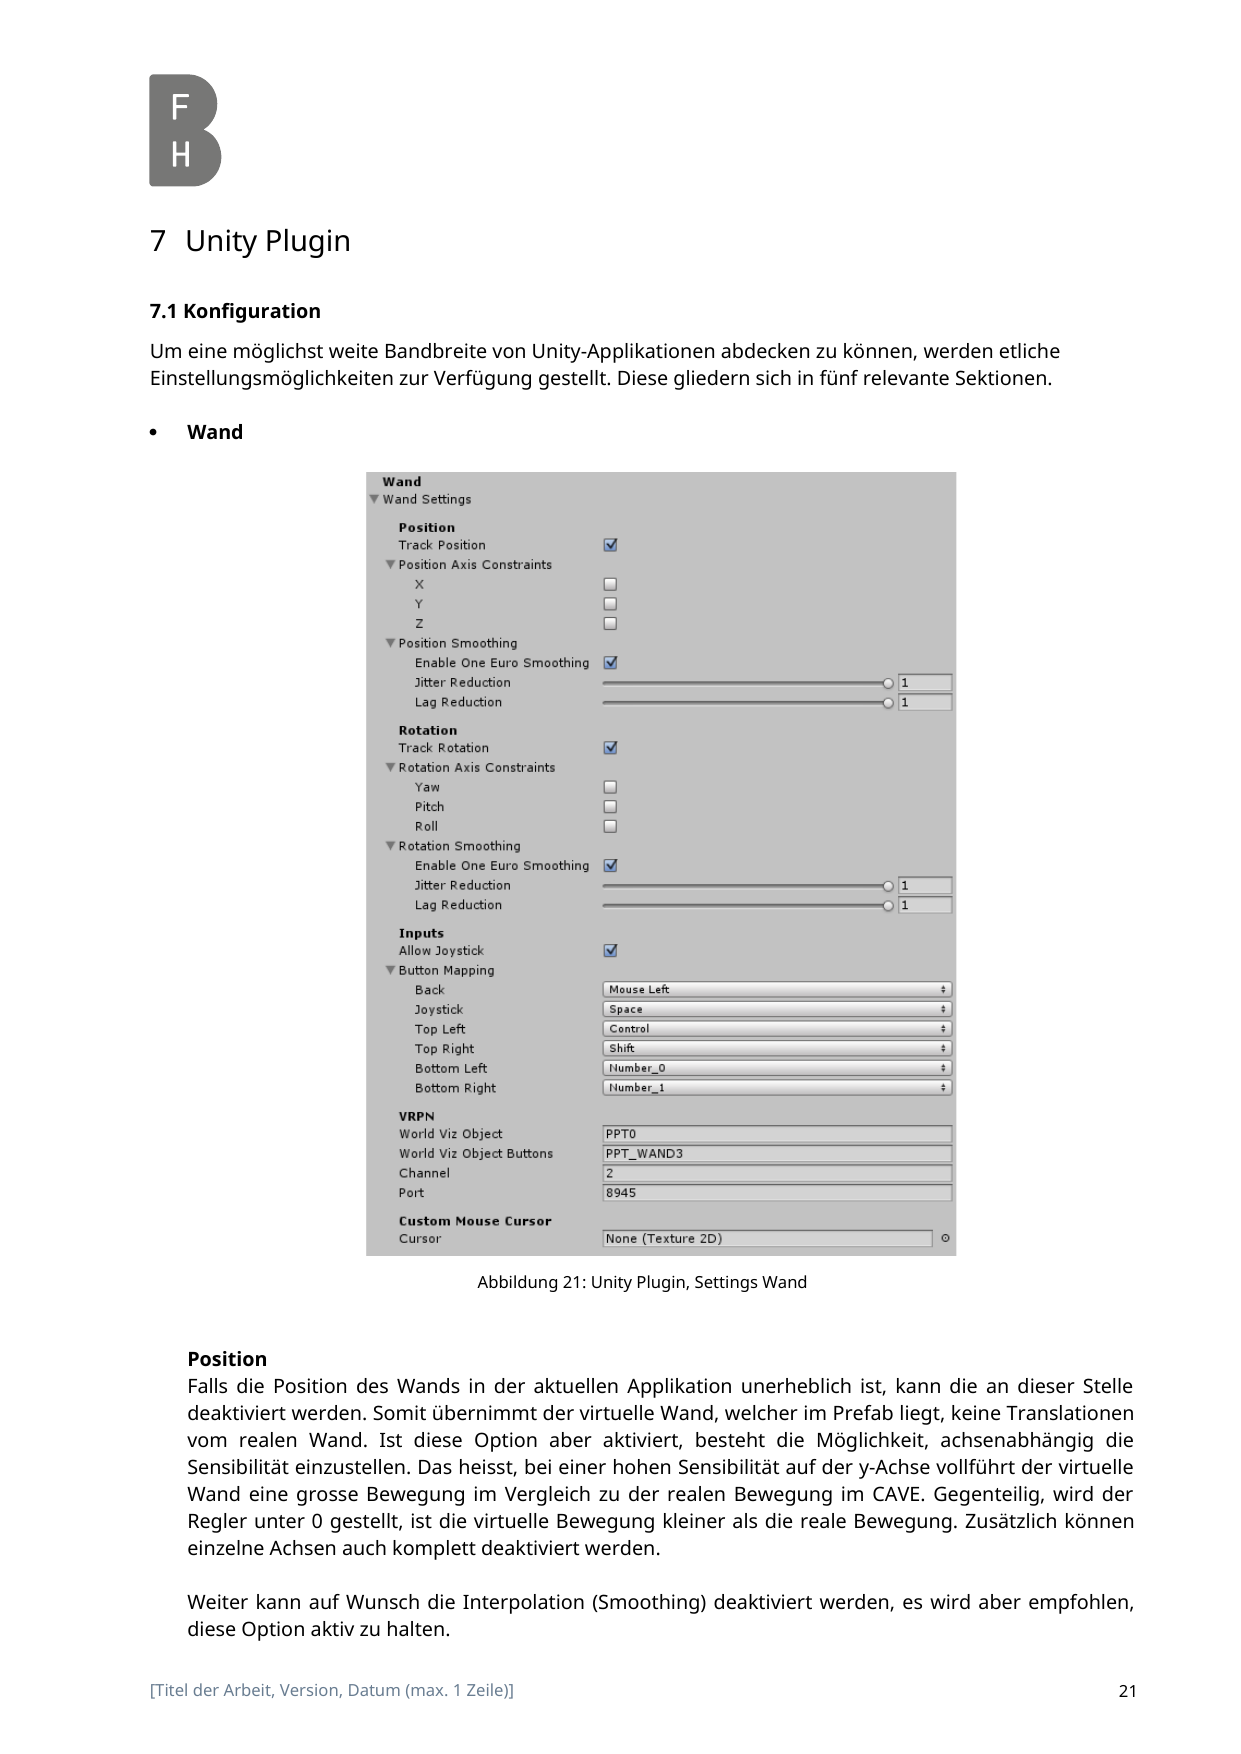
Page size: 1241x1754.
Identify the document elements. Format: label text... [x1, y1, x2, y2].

list Wand [149, 418, 1136, 472]
picture [366, 472, 957, 1256]
text Weiter kann auf Wunsch die Interpolation (Smoothing) deaktiviert werden, es wird aber empfohlen, diese Option aktiv zu halten. [187, 1588, 1136, 1642]
subtitle Konfiguration [149, 298, 1136, 325]
text Falls die Position des Wands in der aktuellen Applikation unerheblich ist, kann die an dieser Stelle deaktiviert werden. Somit übernimmt der virtuelle Wand, welcher im Prefab liegt, keine Translationen vom realen Wand. Ist diese Option aber aktiviert, besteht die Möglichkeit, achsenabhängig die Sensibilität einzustellen. Das heisst, bei einer hohen Sensibilität auf der y-Achse vollführt der virtuelle Wand eine grosse Bewegung im Vergleich zu der realen Bewegung im CAVE. Gegenteilig, wird der Regler unter 0 gestellt, ist die virtuelle Bewegung kleiner als die reale Bewegung. Zusätzlich können einzelne Achsen auch komplett deaktiviert werden. [187, 1372, 1136, 1561]
subtitle Unity Plugin [149, 221, 1136, 260]
text Position [187, 1345, 1136, 1372]
text Um eine möglichst weite Bandbreite von Unity-Applikationen abdecken zu können, werden etliche Einstellungsmöglichkeiten zur Verfügung gestellt. Diese gliedern sich in fünf relevante Sektionen. [149, 337, 1136, 391]
